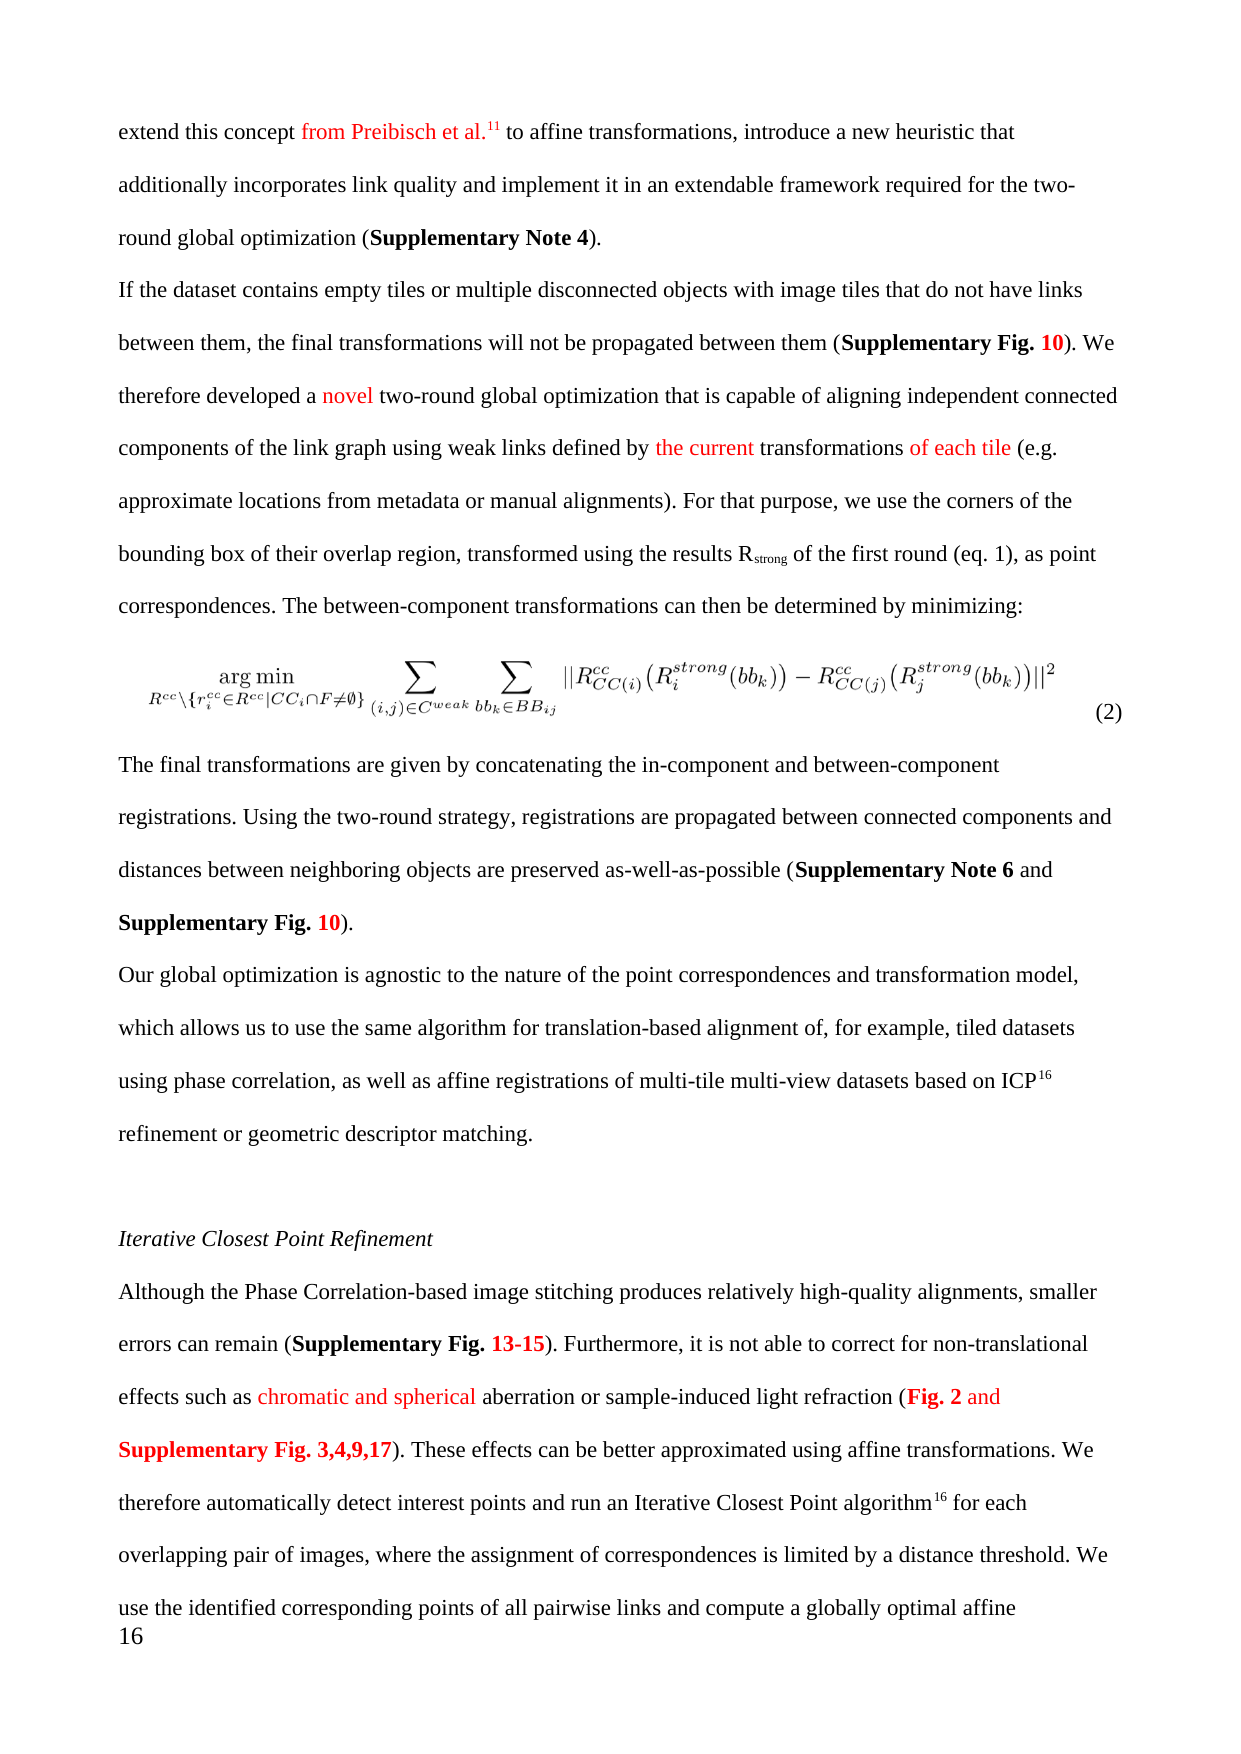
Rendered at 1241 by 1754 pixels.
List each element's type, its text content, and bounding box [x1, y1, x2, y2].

text Our global optimization is agnostic to the nature of the point correspondences and transformation model, which allows us to use the same algorithm for translation-based alignment of, for example, tiled datasets using phase correlation, as well as affine registrations of multi-tile multi-view datasets based on ICP16 refinement or geometric descriptor matching. [118, 961, 1122, 1146]
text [118, 118, 1122, 250]
text If the dataset contains empty tiles or multiple disconnected objects with image tiles that do not have links between them, the final transformations will not be propagated between them (Supplementary Fig. 10). We therefore developed a novel two-round global optimization that is capable of aligning independent connected components of the link graph using weak links defined by the current transformations of each tile (e.g. approximate locations from metadata or manual alignments). For that purpose, we use the corners of the bounding box of their overlap region, transformed using the results Rstrong of the first round (eq. 1), as point correspondences. The between-component transformations can then be determined by minimizing: [118, 276, 1122, 619]
text (2) [118, 698, 1122, 724]
picture [134, 654, 1074, 721]
text The final transformations are given by concatenating the in-component and between-component registrations. Using the two-round strategy, registrations are propagated between connected components and distances between neighboring objects are preserved as-well-as-possible (Supplementary Note 6 and Supplementary Fig. 10). [118, 751, 1122, 935]
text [118, 1225, 1122, 1620]
